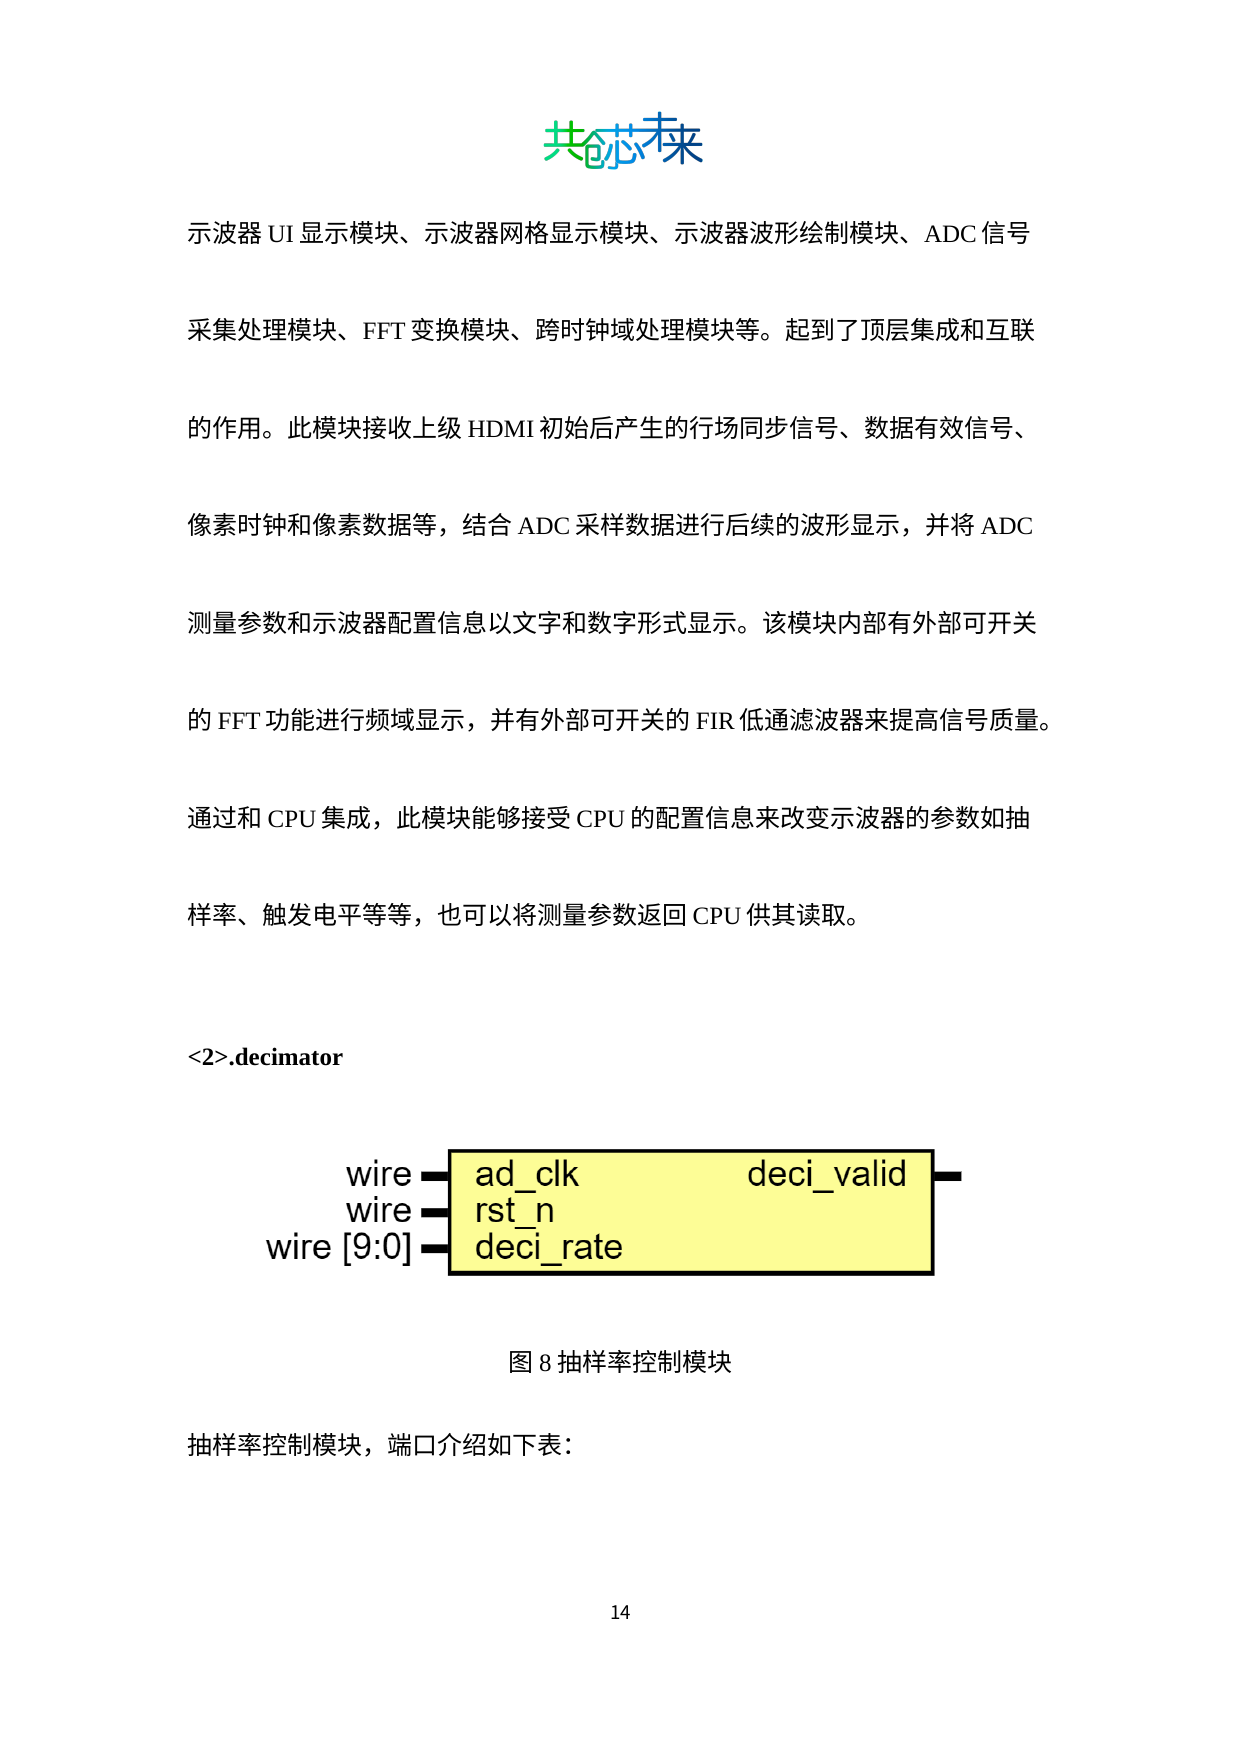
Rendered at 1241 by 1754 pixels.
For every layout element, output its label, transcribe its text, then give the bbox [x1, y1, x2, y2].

text 图 8 抽样率控制模块 [187, 1328, 1053, 1393]
subtitle <2>.decimator [187, 1041, 1053, 1073]
picture [187, 1117, 1053, 1302]
picture [510, 88, 730, 198]
text 抽样率控制模块，端口介绍如下表： [187, 1411, 1053, 1476]
